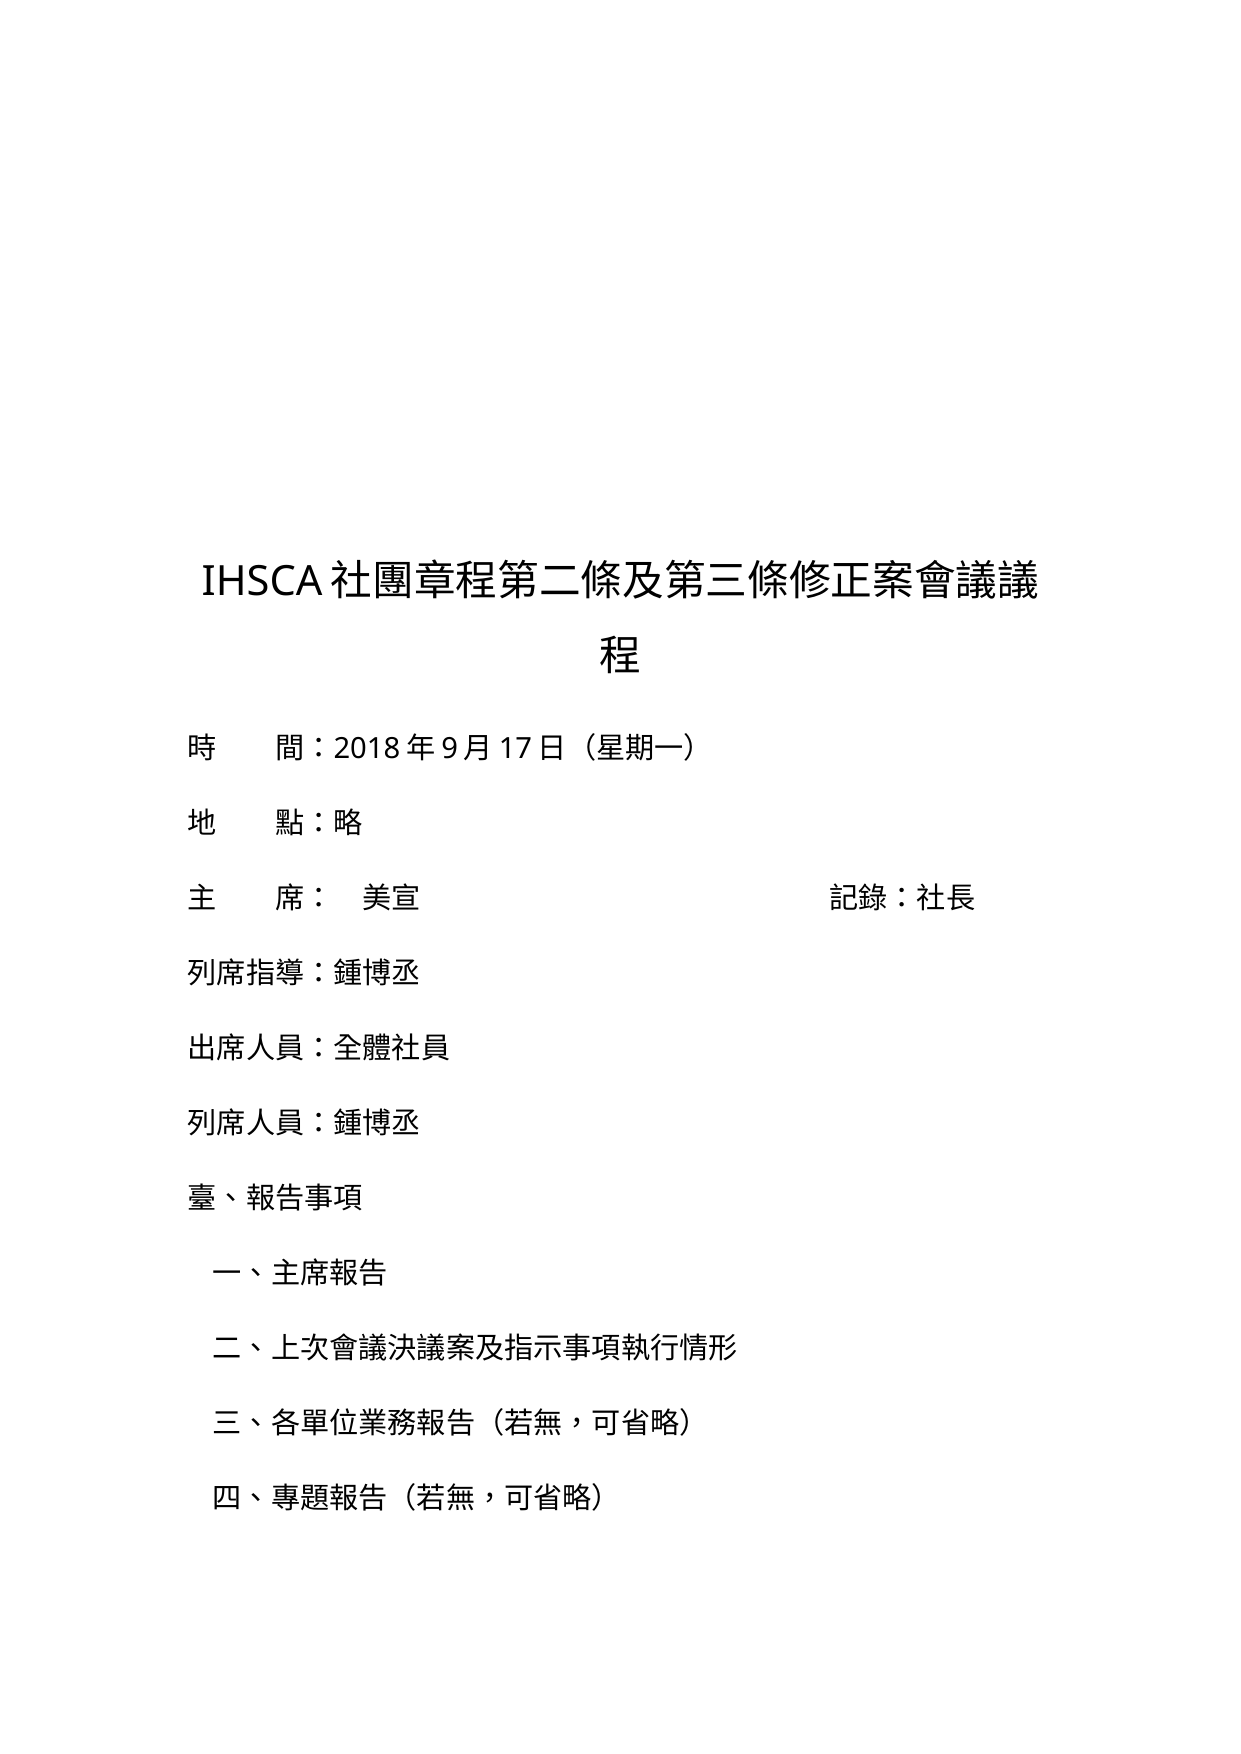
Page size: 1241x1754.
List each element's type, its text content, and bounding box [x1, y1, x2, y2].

text 列席人員：鍾博丞 [187, 1083, 1053, 1158]
text 時 間：2018年9月17日（星期一） [187, 708, 1053, 783]
text 列席指導：鍾博丞 [187, 933, 1053, 1008]
text 一、主席報告 [212, 1233, 1053, 1308]
text 臺、報告事項 [187, 1158, 1053, 1233]
text 三、各單位業務報告（若無，可省略） [212, 1383, 1053, 1458]
text 四、專題報告（若無，可省略） [212, 1458, 1053, 1533]
text 二、上次會議決議案及指示事項執行情形 [212, 1308, 1053, 1383]
text 出席人員：全體社員 [187, 1008, 1053, 1083]
text IHSCA社團章程第二條及第三條修正案會議議程 [187, 539, 1053, 689]
text 地 點：略 [187, 783, 1053, 858]
text 主 席： 美宣 記錄：社長 [187, 858, 1053, 933]
